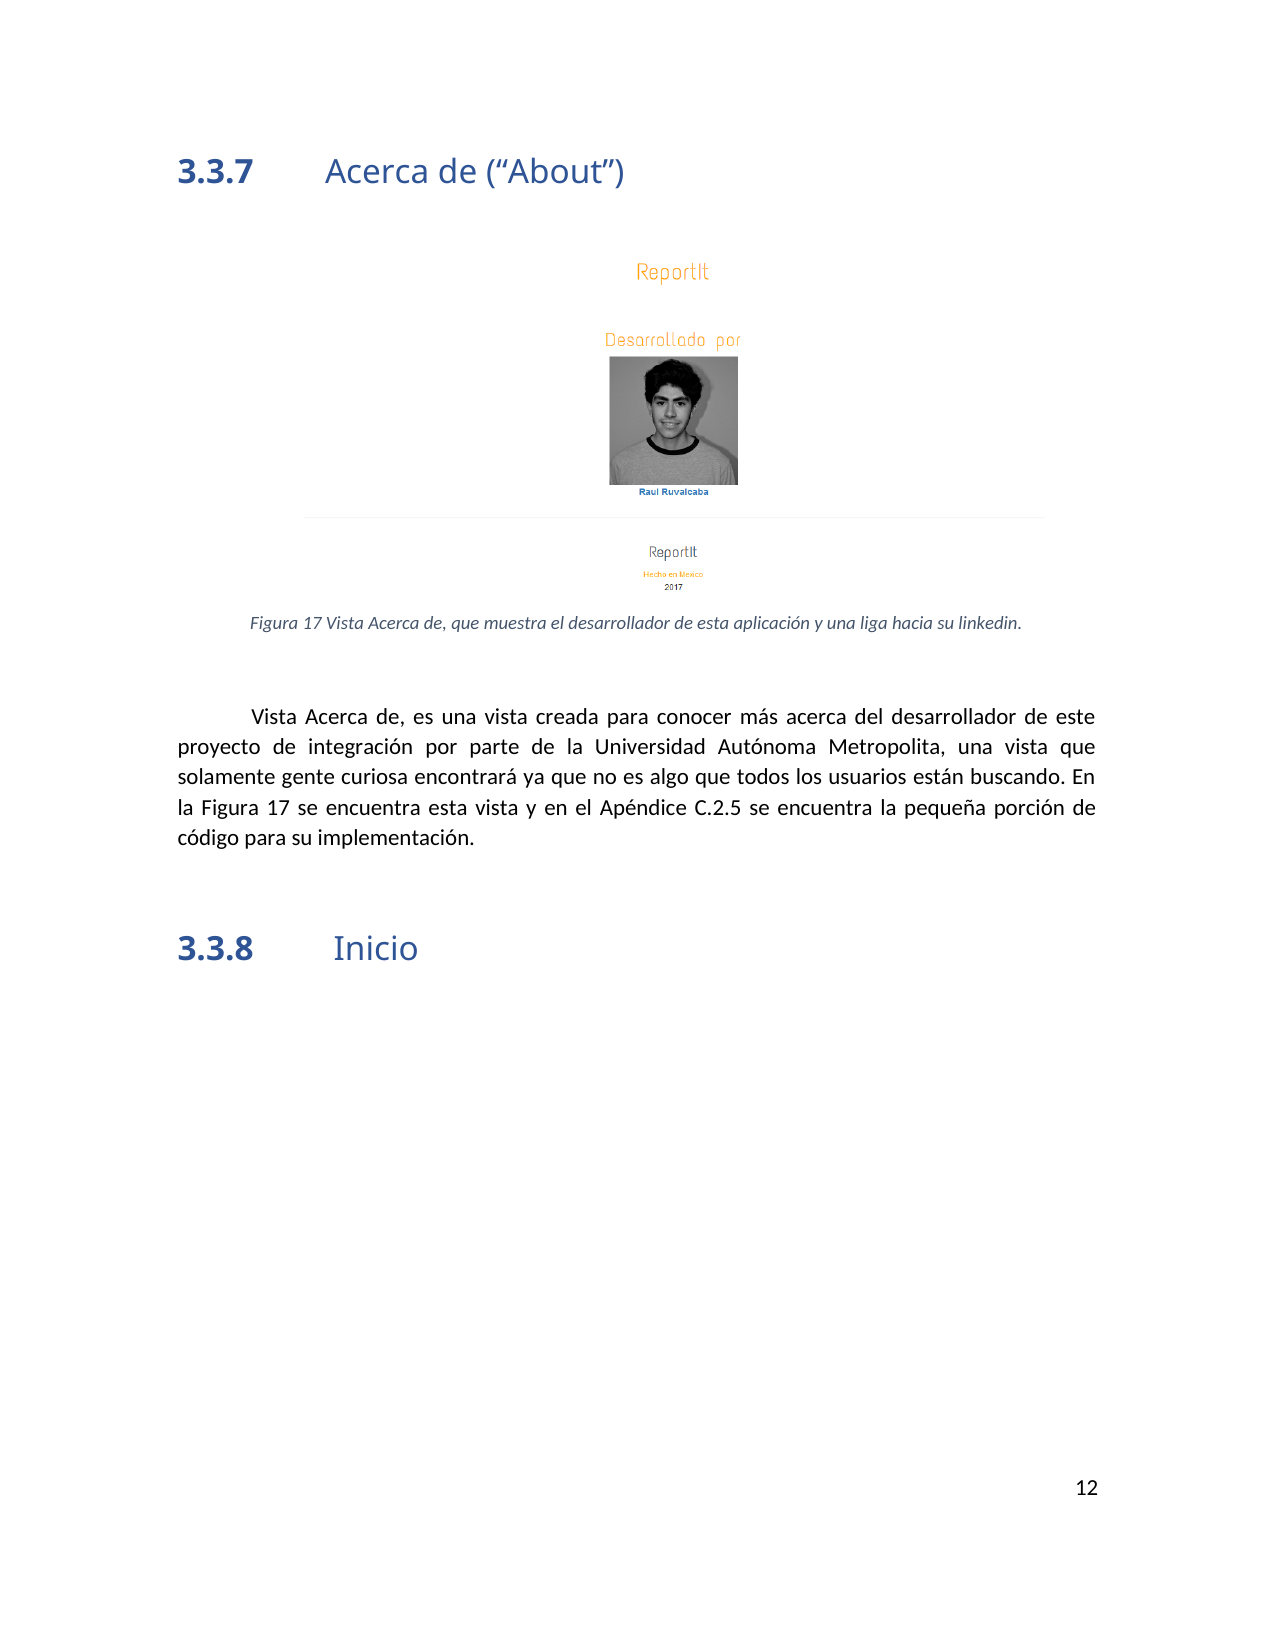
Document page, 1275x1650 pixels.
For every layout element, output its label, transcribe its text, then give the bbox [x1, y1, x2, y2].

text Vista Acerca de, es una vista creada para conocer más acerca del desarrollador de este proyecto de integración por parte de la Universidad Autónoma Metropolita, una vista que solamente gente curiosa encontrará ya que no es algo que todos los usuarios están buscando. En la Figura 17 se encuentra esta vista y en el Apéndice C.2.5 se encuentra la pequeña porción de código para su implementación. [177, 702, 1098, 851]
picture [303, 243, 1046, 593]
subtitle Acerca de (“About”) [177, 148, 1098, 193]
text Figura 17 Vista Acerca de, que muestra el desarrollador de esta aplicación y una liga hacia su linkedin. [177, 611, 1098, 634]
subtitle Inicio [177, 925, 1098, 970]
